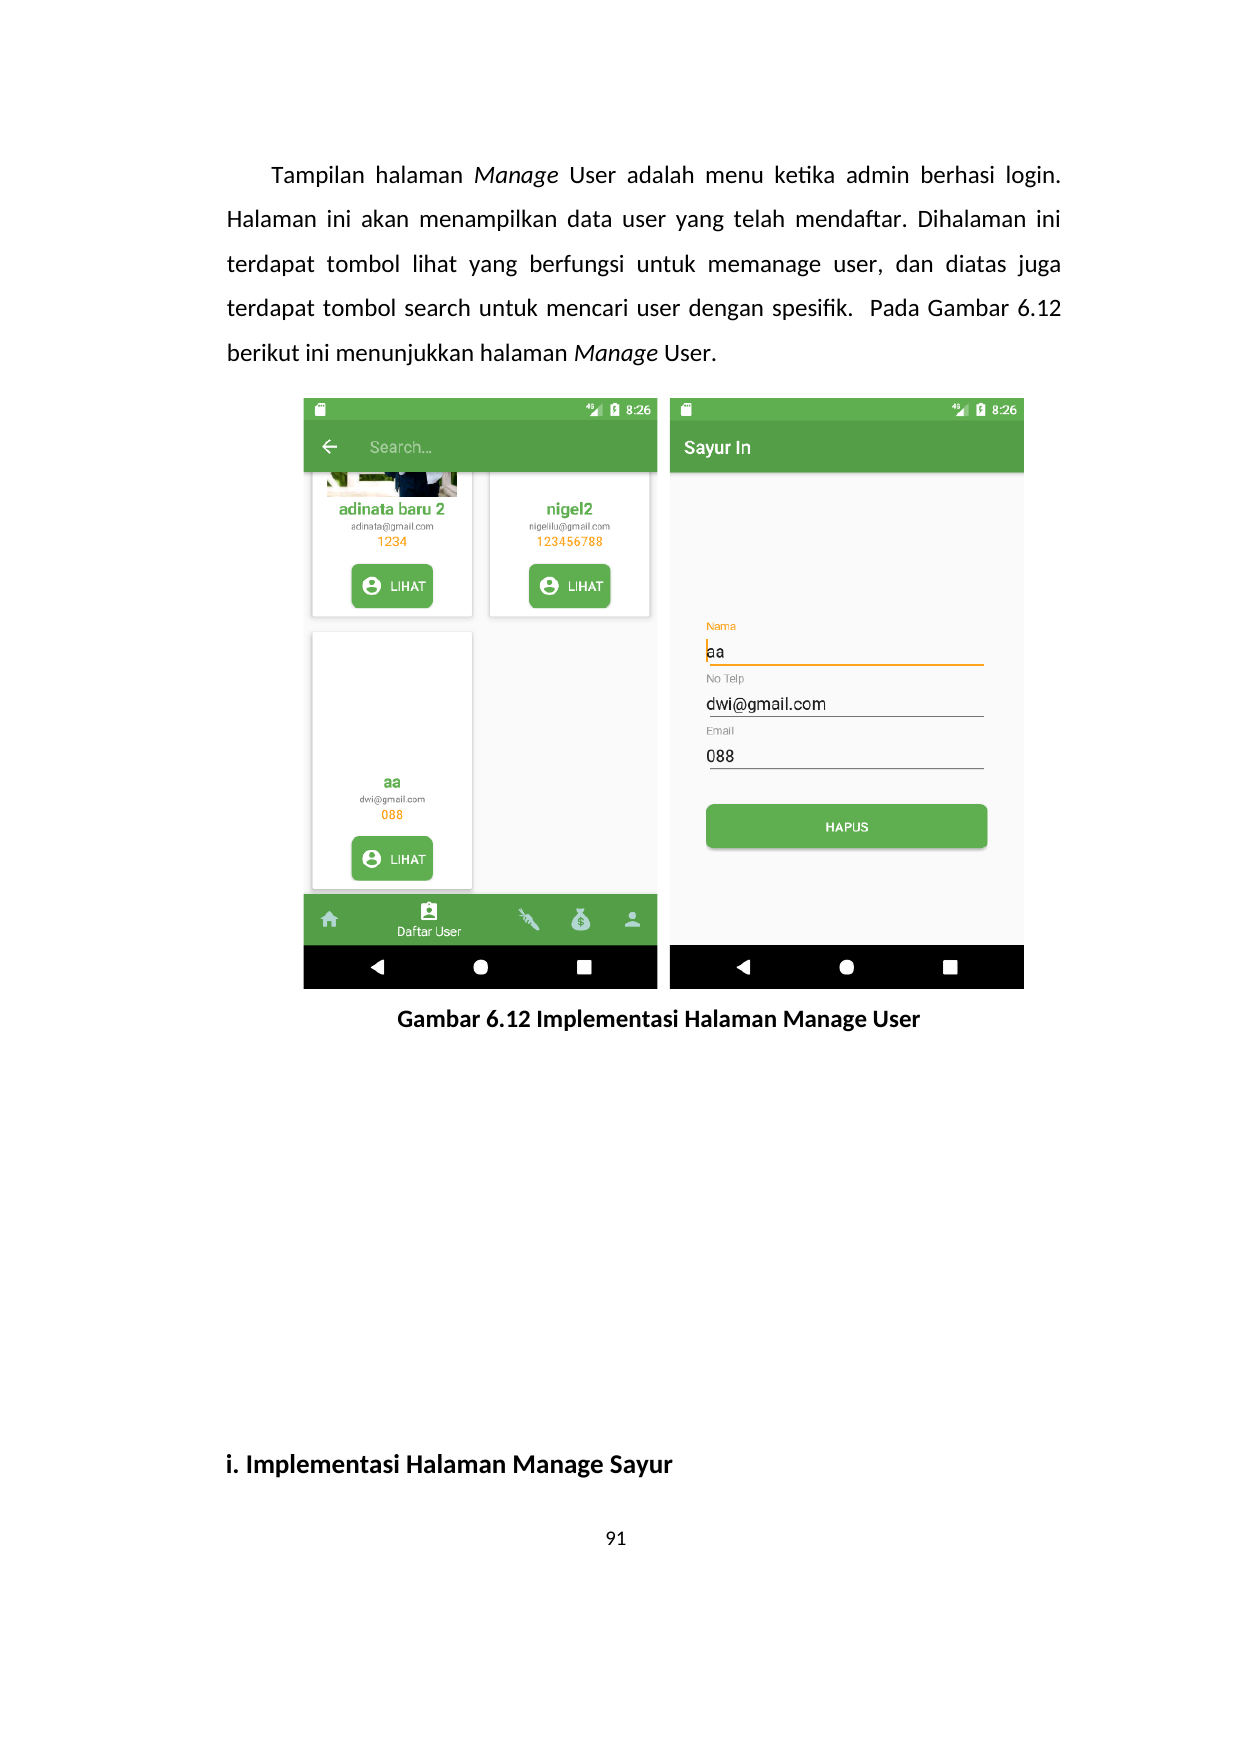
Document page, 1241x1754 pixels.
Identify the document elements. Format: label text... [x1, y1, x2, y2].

text Tampilan halaman Manage User adalah menu ketika admin berhasi login. Halaman ini akan menampilkan data user yang telah mendaftar. Dihalaman ini terdapat tombol lihat yang berfungsi untuk memanage user, dan diatas juga terdapat tombol search untuk mencari user dengan spesifik. Pada Gambar 6.12 berikut ini menunjukkan halaman Manage User. [227, 159, 1062, 367]
picture [303, 398, 658, 989]
picture [669, 398, 1024, 989]
text i. Implementasi Halaman Manage Sayur [226, 1447, 1090, 1480]
subtitle Gambar 6.12 Implementasi Halaman Manage User [226, 1003, 1092, 1034]
